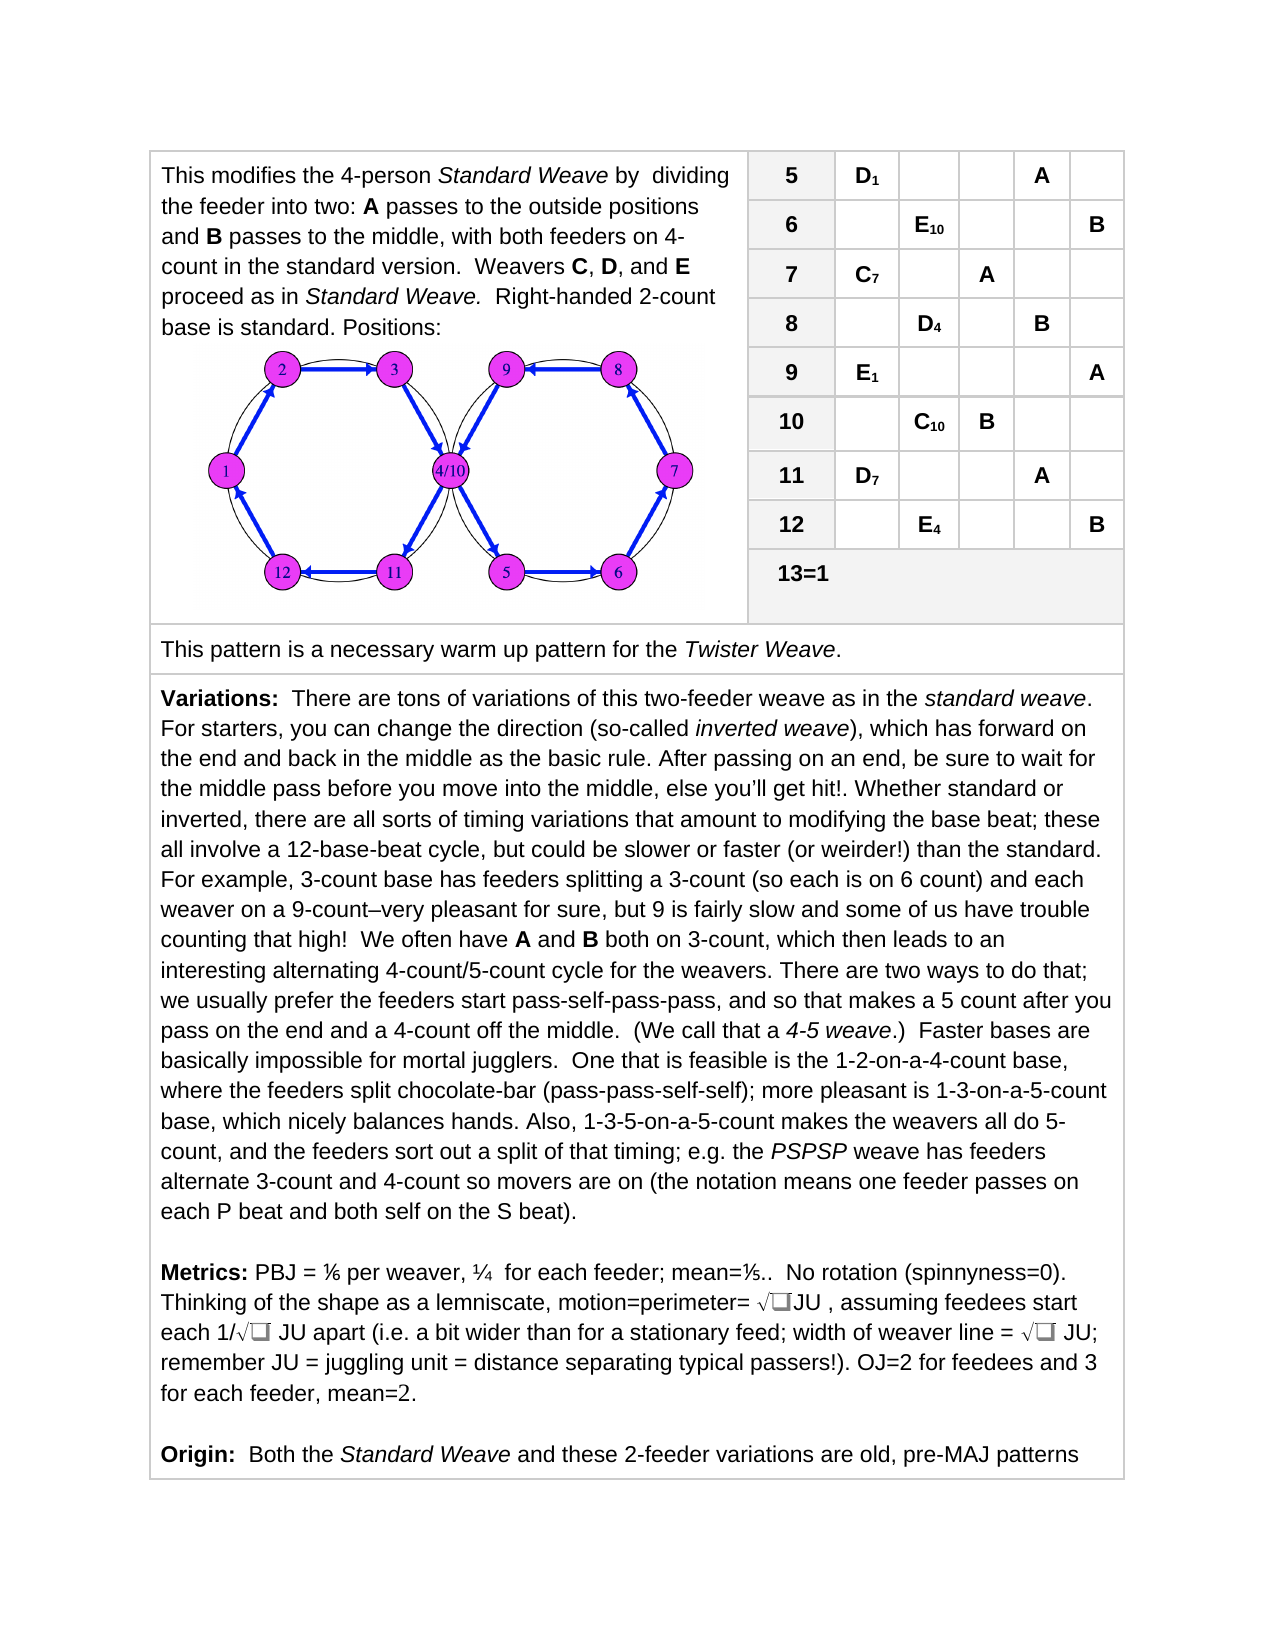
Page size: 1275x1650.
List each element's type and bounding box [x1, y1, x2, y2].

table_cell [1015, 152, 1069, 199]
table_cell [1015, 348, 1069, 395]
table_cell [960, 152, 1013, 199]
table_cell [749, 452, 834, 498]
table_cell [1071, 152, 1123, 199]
picture [193, 343, 705, 610]
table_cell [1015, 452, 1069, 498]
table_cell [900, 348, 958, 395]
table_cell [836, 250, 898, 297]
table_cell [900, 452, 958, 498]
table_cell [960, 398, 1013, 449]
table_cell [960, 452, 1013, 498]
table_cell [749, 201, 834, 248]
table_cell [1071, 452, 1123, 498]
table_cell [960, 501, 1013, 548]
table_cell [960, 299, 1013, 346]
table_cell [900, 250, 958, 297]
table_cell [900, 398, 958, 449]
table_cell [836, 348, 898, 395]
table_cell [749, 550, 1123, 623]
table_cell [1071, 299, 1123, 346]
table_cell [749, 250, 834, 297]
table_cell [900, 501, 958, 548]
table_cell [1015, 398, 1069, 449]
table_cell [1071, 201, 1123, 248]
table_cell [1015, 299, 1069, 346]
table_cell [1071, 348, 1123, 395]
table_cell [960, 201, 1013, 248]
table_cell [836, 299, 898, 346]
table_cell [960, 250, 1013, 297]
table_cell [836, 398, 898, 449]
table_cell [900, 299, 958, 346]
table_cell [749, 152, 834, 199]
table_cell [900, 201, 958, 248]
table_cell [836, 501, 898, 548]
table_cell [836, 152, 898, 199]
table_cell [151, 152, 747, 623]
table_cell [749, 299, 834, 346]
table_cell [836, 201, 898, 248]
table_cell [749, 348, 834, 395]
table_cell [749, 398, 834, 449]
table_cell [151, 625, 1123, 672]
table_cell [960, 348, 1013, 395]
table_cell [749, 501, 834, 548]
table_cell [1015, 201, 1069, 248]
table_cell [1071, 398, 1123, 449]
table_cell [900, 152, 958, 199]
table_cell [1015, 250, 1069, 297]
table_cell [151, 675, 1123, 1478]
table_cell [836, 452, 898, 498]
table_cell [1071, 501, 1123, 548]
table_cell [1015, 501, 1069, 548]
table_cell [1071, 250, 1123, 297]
